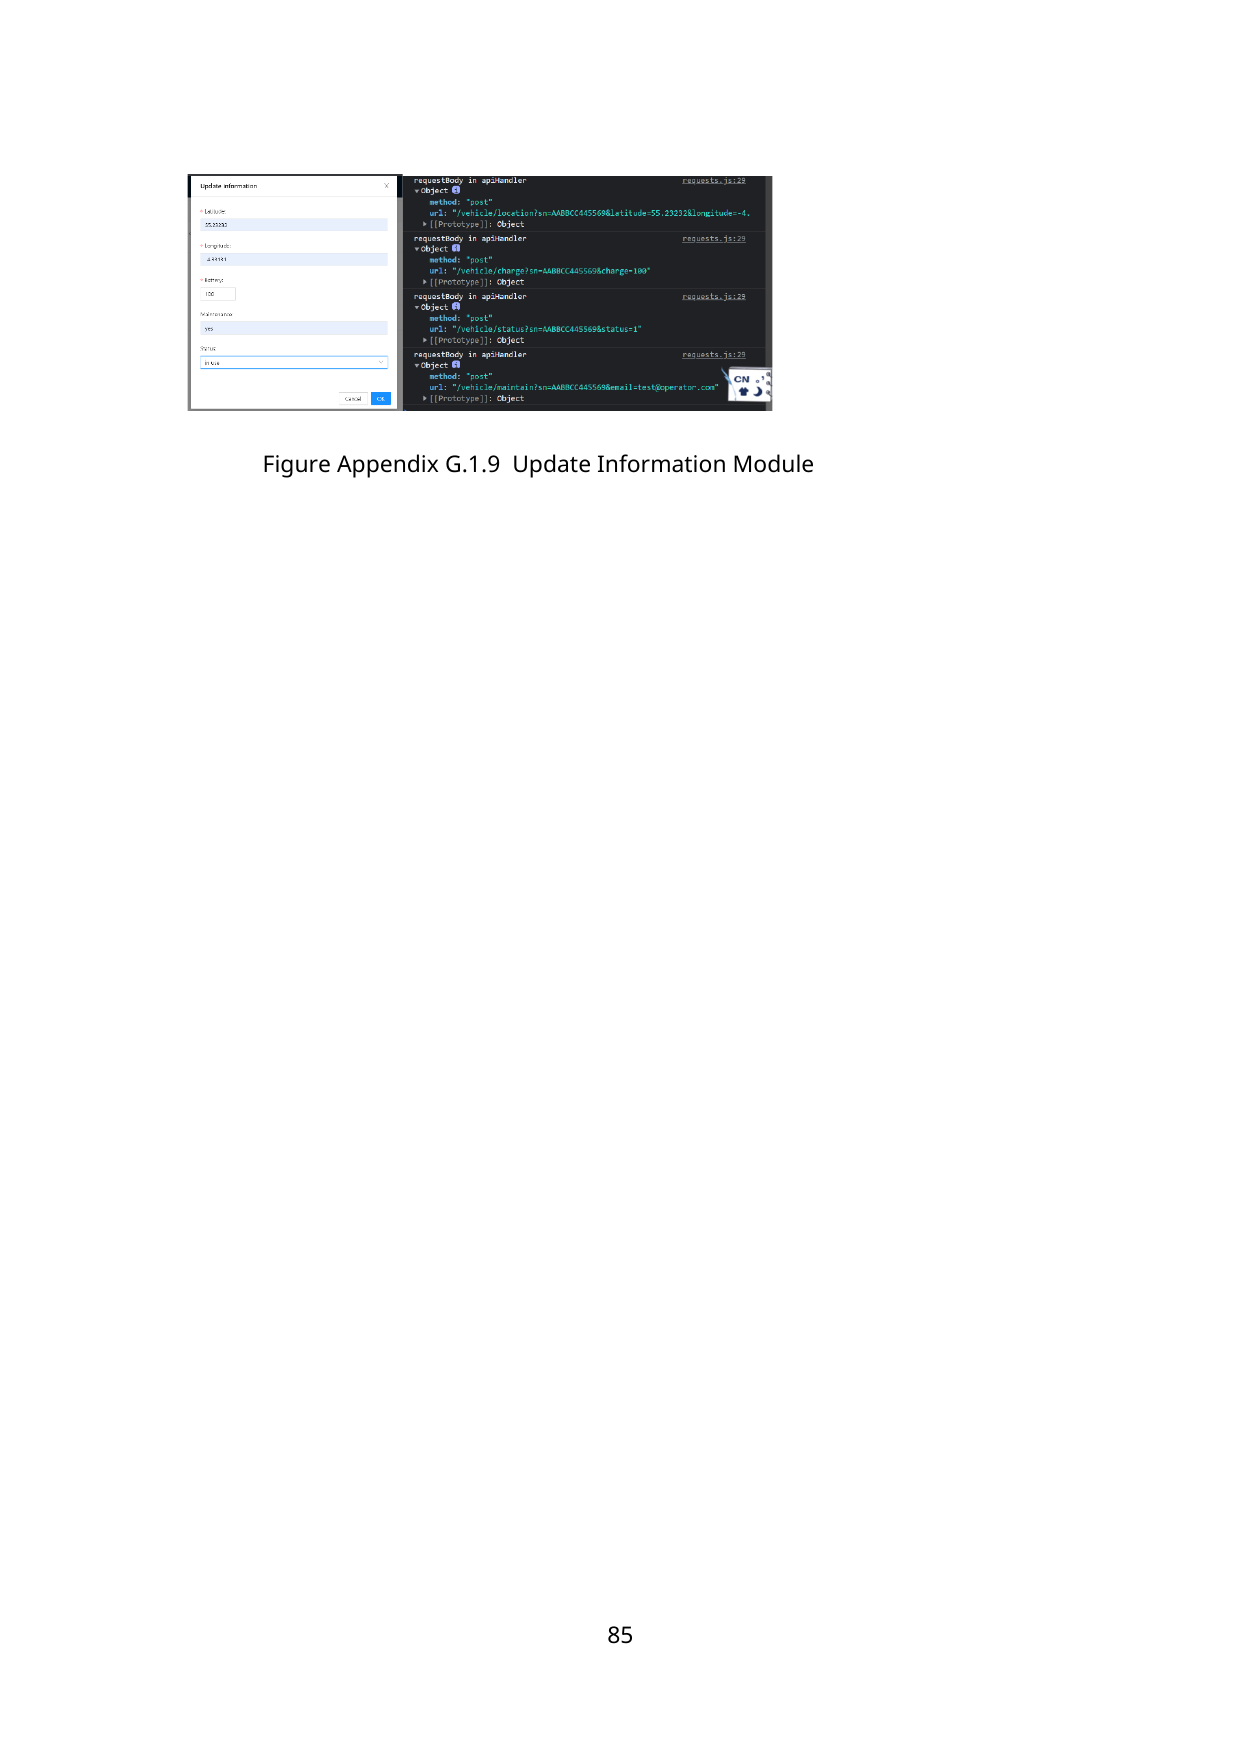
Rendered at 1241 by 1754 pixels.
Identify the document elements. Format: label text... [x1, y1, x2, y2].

picture [187, 174, 773, 411]
text Figure Appendix G.1.9 Update Information Module [187, 447, 1053, 480]
